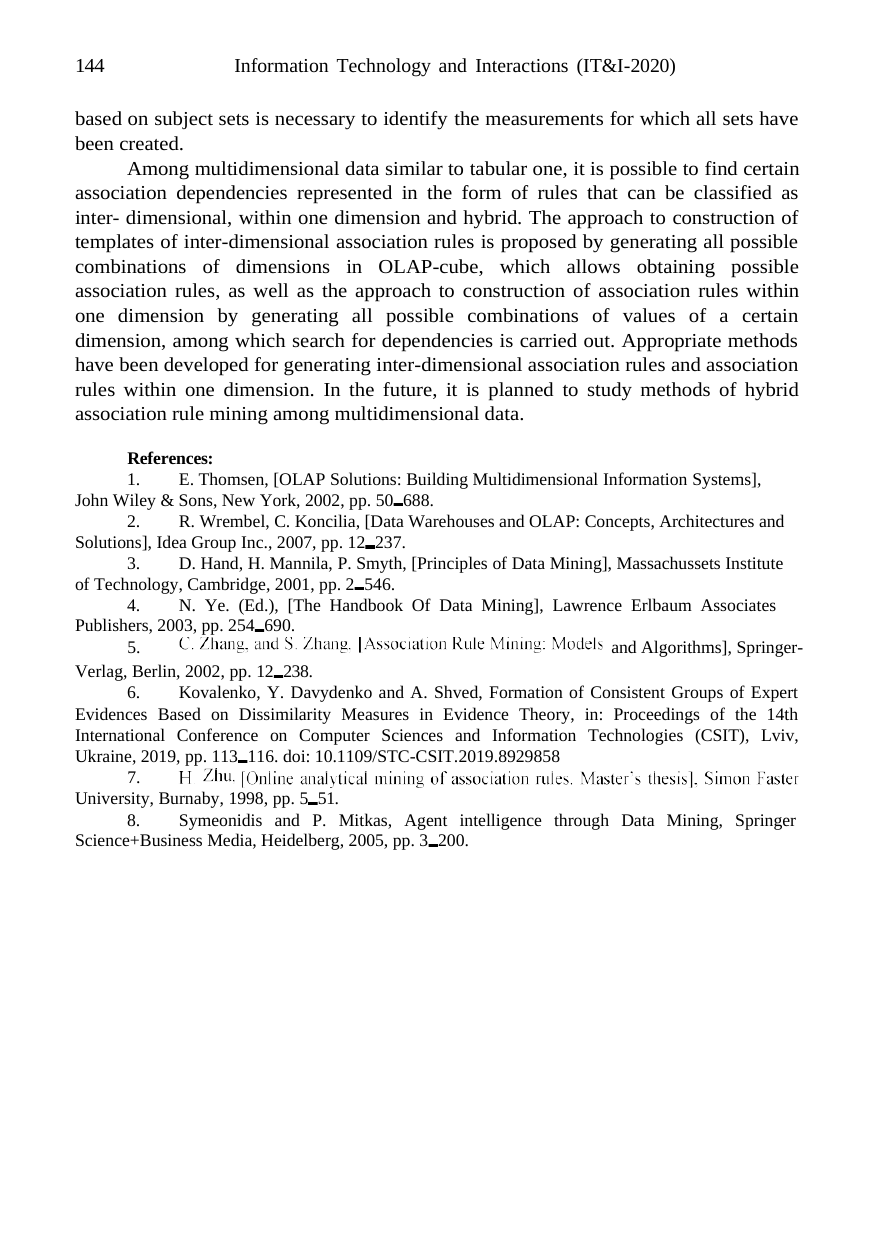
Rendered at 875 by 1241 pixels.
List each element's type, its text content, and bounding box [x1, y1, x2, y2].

list D. Hand, H. Mannila, P. Smyth, [Principles of Data Mining], Massachussets Institute of Technology, Cambridge, 2001, pp. 2546. [75, 553, 799, 594]
picture [179, 637, 351, 653]
text based on subject sets is necessary to identify the measurements for which all sets have been created. [75, 106, 799, 154]
text Verlag, Berlin, 2002, pp. 12238. [75, 661, 816, 681]
picture [203, 768, 235, 784]
text University, Burnaby, 1998, pp. 551. [75, 788, 816, 808]
picture [178, 771, 195, 784]
list Kovalenko, Y. Davydenko and A. Shved, Formation of Consistent Groups of Expert Evidences Based on Dissimilarity Measures in Evidence Theory, in: Proceedings of the 14th International Conference on Computer Sciences and Information Technologies (CSIT), Lviv, Ukraine, 2019, pp. 113116. doi: 10.1109/STC-CSIT.2019.8929858 [75, 682, 799, 766]
list R. Wrembel, C. Koncilia, [Data Warehouses and OLAP: Concepts, Architectures and Solutions], Idea Group Inc., 2007, pp. 12237. [75, 511, 798, 552]
list Symeonidis and P. Mitkas, Agent intelligence through Data Mining, Springer Science+Business Media, Heidelberg, 2005, pp. 3200. [75, 809, 799, 851]
list E. Thomsen, [OLAP Solutions: Building Multidimensional Information Systems], John Wiley & Sons, New York, 2002, pp. 50688. [75, 468, 799, 510]
picture [365, 545, 375, 549]
list N. Ye. (Ed.), [The Handbook Of Data Mining], Lawrence Erlbaum Associates Publishers, 2003, pp. 254690. [75, 594, 798, 636]
text References: [127, 448, 816, 468]
picture [359, 637, 603, 653]
picture [242, 771, 799, 788]
text Among multidimensional data similar to tabular one, it is possible to find certain association dependencies represented in the form of rules that can be classified as inter- dimensional, within one dimension and hybrid. The approach to construction of templates of inter-dimensional association rules is proposed by generating all possible combinations of dimensions in OLAP-cube, which allows obtaining possible association rules, as well as the approach to construction of association rules within one dimension by generating all possible combinations of values of a certain dimension, among which search for dependencies is carried out. Appropriate methods have been developed for generating inter-dimensional association rules and association rules within one dimension. In the future, it is planned to study methods of hybrid association rule mining among multidimensional data. [75, 156, 799, 425]
